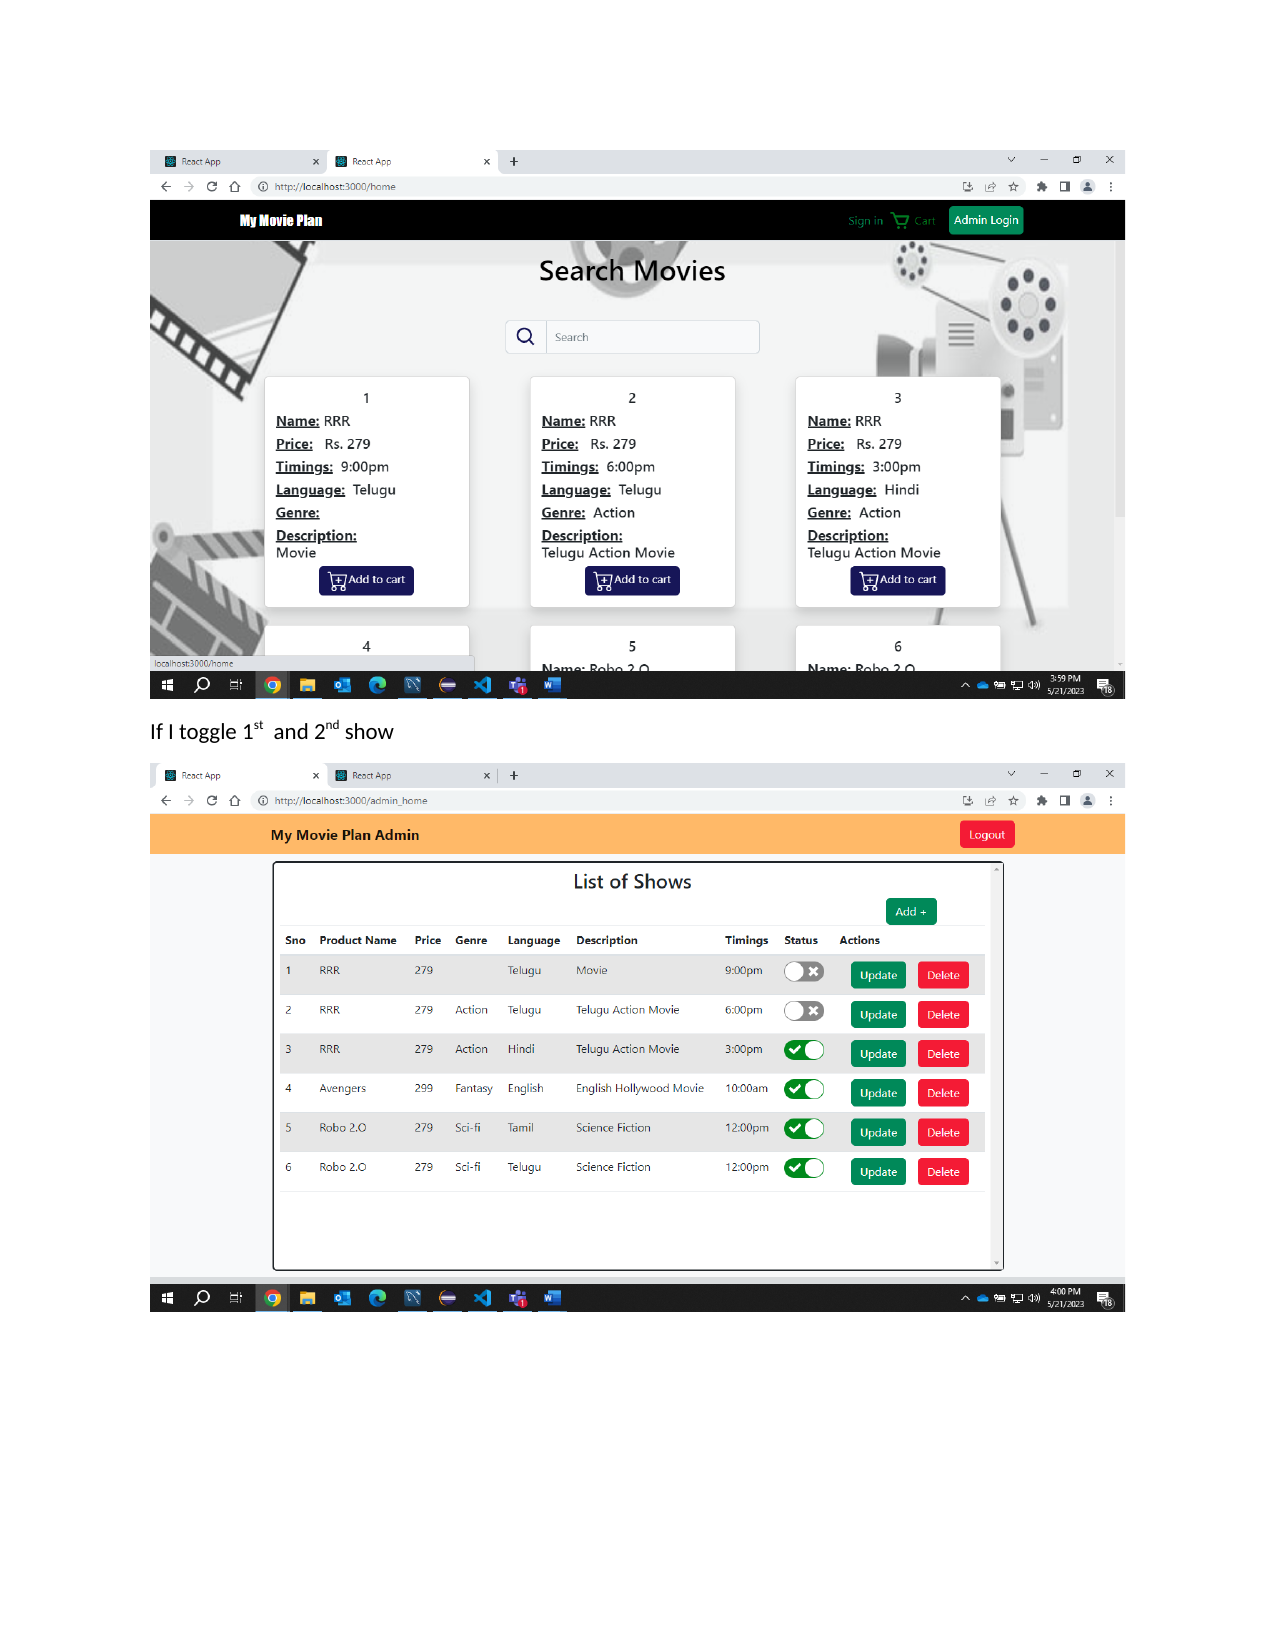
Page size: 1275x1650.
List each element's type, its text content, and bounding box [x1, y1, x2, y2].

picture [150, 150, 1125, 699]
text If I toggle 1st and 2nd show [150, 717, 1125, 745]
picture [150, 763, 1125, 1312]
